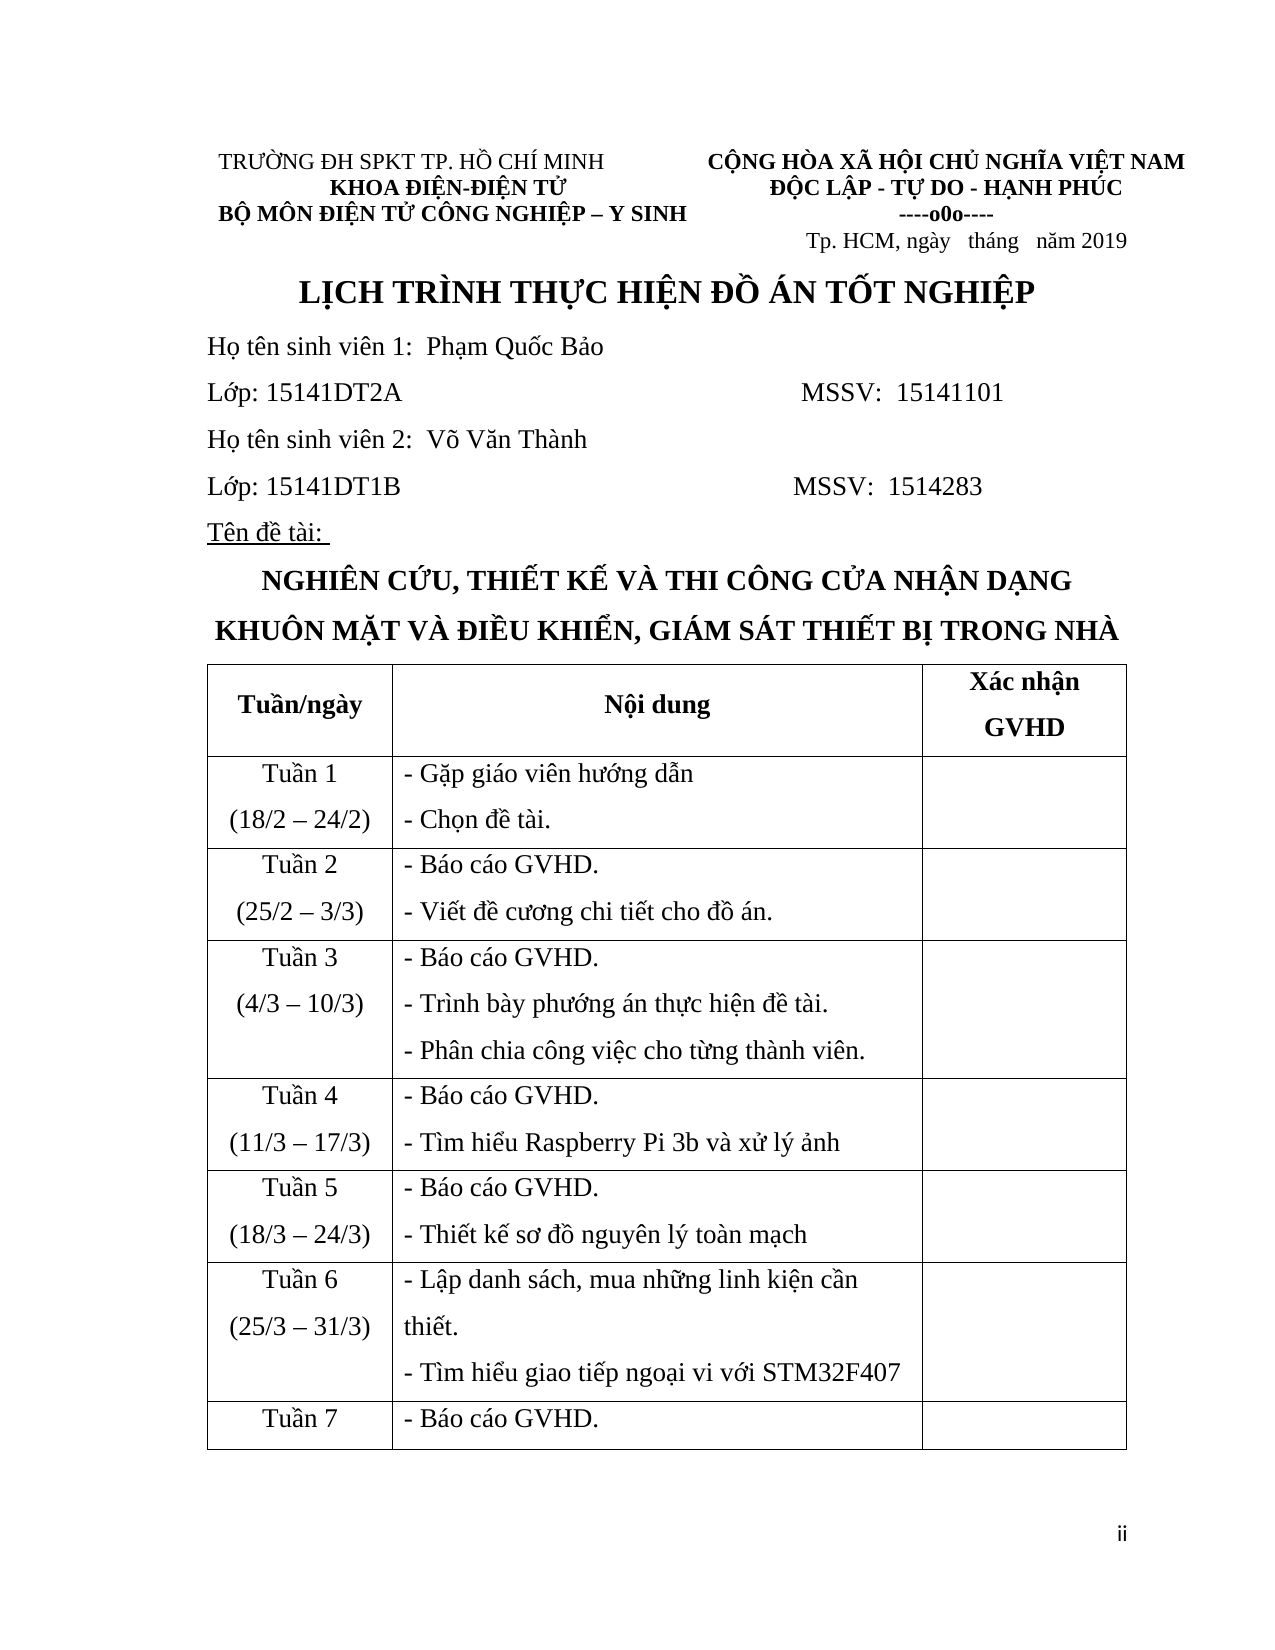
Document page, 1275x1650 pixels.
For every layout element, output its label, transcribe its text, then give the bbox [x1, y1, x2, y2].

text Tên đề tài: [207, 516, 1127, 547]
table_cell [923, 1079, 1126, 1170]
text Họ tên sinh viên 1: Phạm Quốc Bảo [207, 330, 1127, 361]
table_cell - Báo cáo GVHD. - Thiết kế sơ đồ nguyên lý toàn mạch [393, 1171, 922, 1262]
table_cell - Báo cáo GVHD. - Viết đề cương chi tiết cho đồ án. [393, 849, 922, 939]
table_cell - Báo cáo GVHD. - Trình bày phướng án thực hiện đề tài. - Phân chia công việc cho từng thành viên. [393, 941, 922, 1078]
text Lớp: 15141DT2A MSSV: 15141101 [207, 376, 1127, 407]
table_header CỘNG HÒA XÃ HỘI CHỦ NGHĨA VIỆT NAM ĐỘC LẬP - TỰ DO - HẠNH PHÚC ----o0o---- [694, 148, 1196, 227]
table_cell Tuần 3 (4/3 – 10/3) [208, 941, 392, 1078]
table_cell [923, 1263, 1126, 1401]
table_cell [923, 1402, 1126, 1448]
table_header Xác nhận GVHD [923, 665, 1126, 756]
table_header Tuần/ngày [208, 665, 392, 756]
table_cell [923, 757, 1126, 848]
table_cell Tuần 1 (18/2 – 24/2) [208, 757, 392, 848]
table_cell - Báo cáo GVHD. - Tìm hiểu Raspberry Pi 3b và xử lý ảnh [393, 1079, 922, 1170]
text Họ tên sinh viên 2: Võ Văn Thành [207, 423, 1127, 454]
table_cell Tuần 7 (1/4 - 7/4) [208, 1402, 392, 1448]
text Tp. HCM, ngày tháng năm 2019 [207, 227, 1127, 253]
table_cell Tuần 6 (25/3 – 31/3) [208, 1263, 392, 1401]
table_cell Tuần 5 (18/3 – 24/3) [208, 1171, 392, 1262]
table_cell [393, 1402, 922, 1448]
table_cell [923, 1171, 1126, 1262]
table_cell - Gặp giáo viên hướng dẫn - Chọn đề tài. [393, 757, 922, 848]
table_cell [923, 941, 1126, 1078]
text Lớp: 15141DT1B MSSV: 1514283 [207, 470, 1127, 501]
table_header TRƯỜNG ĐH SPKT TP. HỒ CHÍ MINH KHOA ĐIỆN-ĐIỆN TỬ BỘ MÔN ĐIỆN TỬ CÔNG NGHIỆP – Y SINH [207, 148, 693, 227]
table_cell Tuần 2 (25/2 – 3/3) [208, 849, 392, 939]
subtitle LỊCH TRÌNH THỰC HIỆN ĐỒ ÁN TỐT NGHIỆP [207, 272, 1127, 311]
table_cell [923, 849, 1126, 939]
table_cell - Lập danh sách, mua những linh kiện cần thiết. - Tìm hiểu giao tiếp ngoại vi với STM32F407 [393, 1263, 922, 1401]
table_cell Tuần 4 (11/3 – 17/3) [208, 1079, 392, 1170]
table_header Nội dung [393, 665, 922, 756]
text NGHIÊN CỨU, THIẾT KẾ VÀ THI CÔNG CỬA NHẬN DẠNG KHUÔN MẶT VÀ ĐIỀU KHIỂN, GIÁM SÁT THIẾT BỊ TRONG NHÀ [207, 563, 1127, 647]
